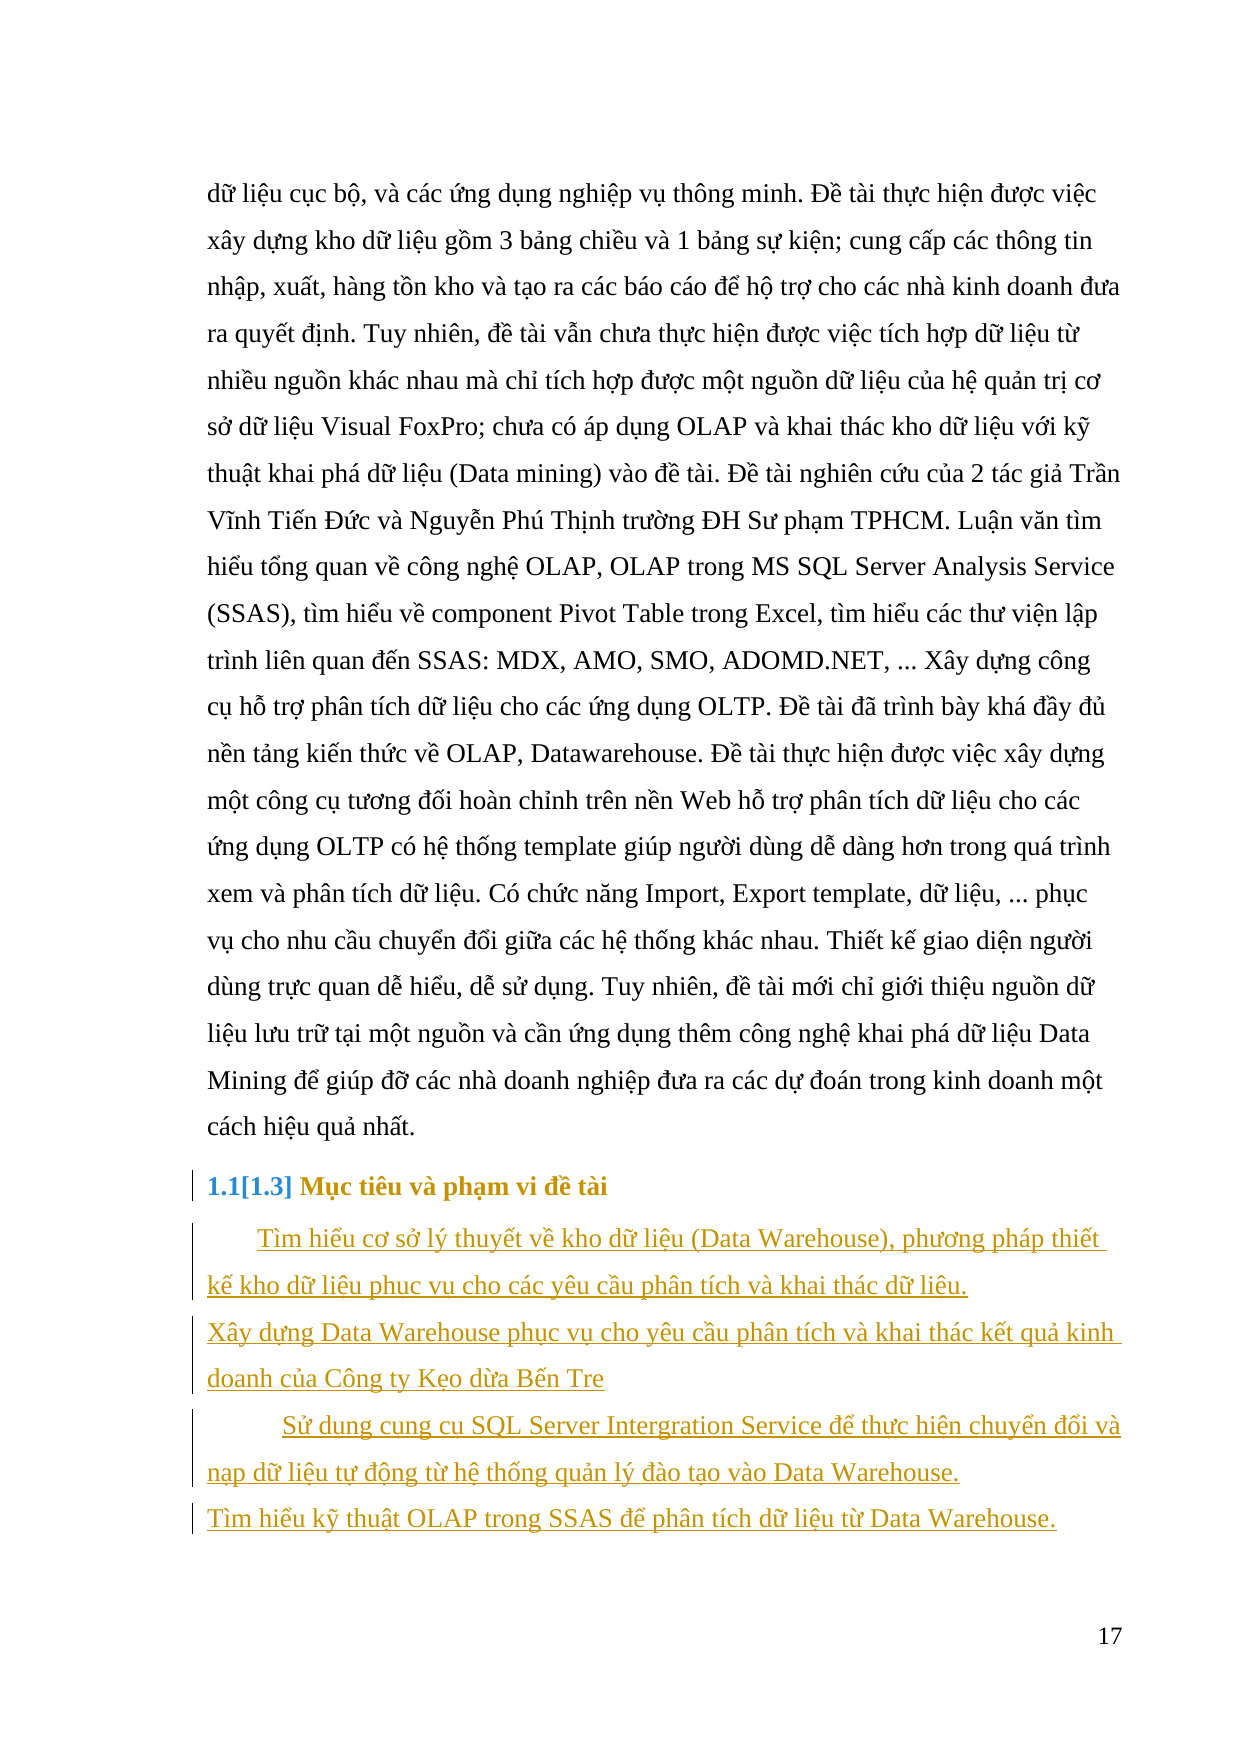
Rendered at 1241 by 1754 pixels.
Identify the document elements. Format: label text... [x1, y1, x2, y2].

list Mục tiêu và phạm vi đề tài [207, 1170, 1122, 1201]
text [207, 177, 1122, 1142]
